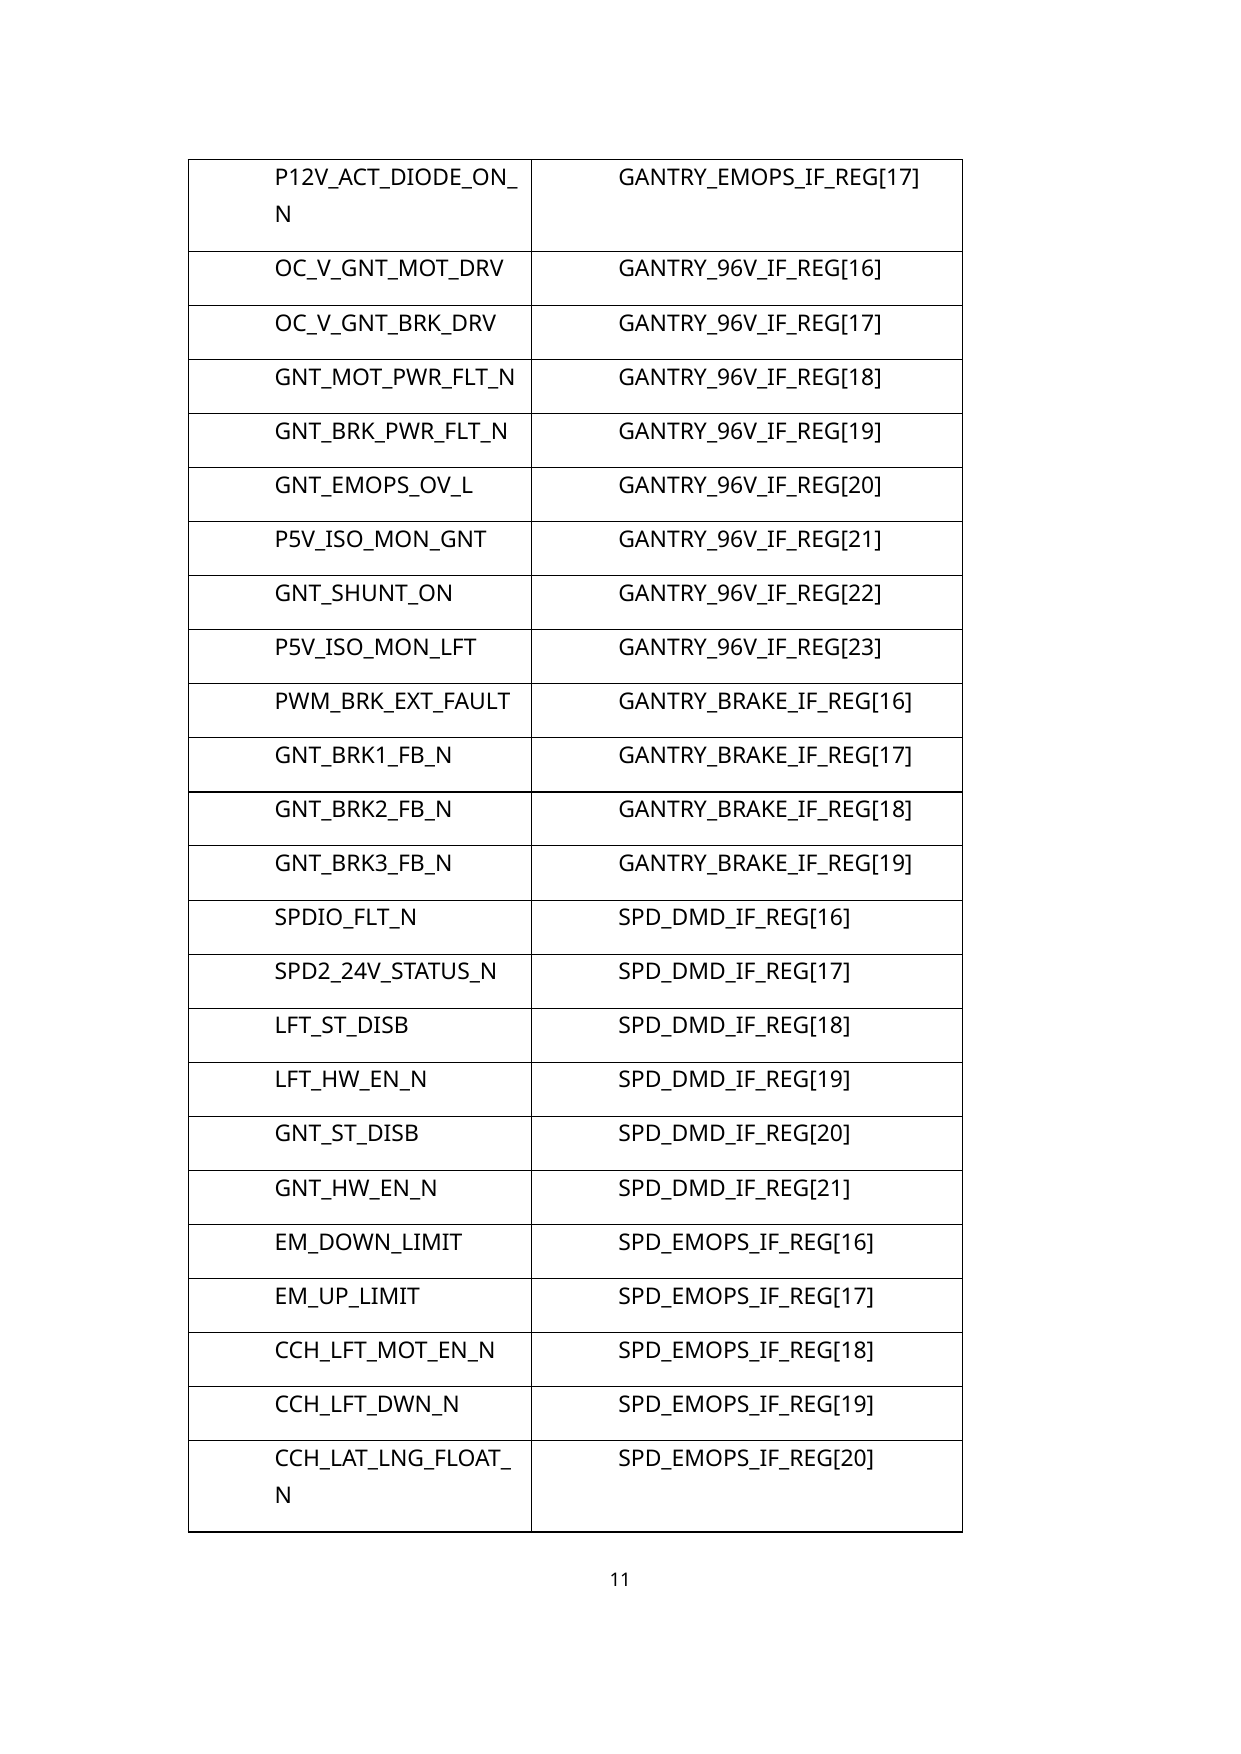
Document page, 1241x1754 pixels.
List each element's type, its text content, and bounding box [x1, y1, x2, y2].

table_cell EM_UP_LIMIT [189, 1279, 531, 1332]
table_cell LFT_ST_DISB [189, 1009, 531, 1062]
table_cell GANTRY_96V_IF_REG[21] [532, 522, 962, 575]
table_cell SPD_EMOPS_IF_REG[20] [532, 1441, 962, 1531]
table_cell GNT_SHUNT_ON [189, 576, 531, 629]
table_cell GANTRY_BRAKE_IF_REG[19] [532, 846, 962, 899]
table_cell SPD_EMOPS_IF_REG[17] [532, 1279, 962, 1332]
table_cell SPD_DMD_IF_REG[17] [532, 955, 962, 1008]
table_cell GANTRY_96V_IF_REG[19] [532, 414, 962, 467]
table_cell GANTRY_96V_IF_REG[18] [532, 360, 962, 413]
table_cell SPD2_24V_STATUS_N [189, 955, 531, 1008]
table_cell CCH_LAT_LNG_FLOAT_N [189, 1441, 531, 1531]
table_cell SPD_DMD_IF_REG[20] [532, 1117, 962, 1170]
table_cell OC_V_GNT_BRK_DRV [189, 306, 531, 359]
table_cell LFT_HW_EN_N [189, 1063, 531, 1116]
table_cell GNT_HW_EN_N [189, 1171, 531, 1224]
table_cell SPD_DMD_IF_REG[19] [532, 1063, 962, 1116]
table_cell EM_DOWN_LIMIT [189, 1225, 531, 1278]
table_cell SPD_DMD_IF_REG[18] [532, 1009, 962, 1062]
table_cell GANTRY_96V_IF_REG[23] [532, 630, 962, 683]
table_cell SPD_EMOPS_IF_REG[19] [532, 1387, 962, 1440]
table_cell GNT_BRK_PWR_FLT_N [189, 414, 531, 467]
table_cell GANTRY_BRAKE_IF_REG[17] [532, 738, 962, 791]
table_cell GANTRY_96V_IF_REG[17] [532, 306, 962, 359]
table_cell GNT_ST_DISB [189, 1117, 531, 1170]
table_cell GANTRY_EMOPS_IF_REG[17] [532, 160, 962, 251]
table_cell GANTRY_BRAKE_IF_REG[18] [532, 793, 962, 845]
table_cell P12V_ACT_DIODE_ON_N [189, 160, 531, 251]
table_cell SPDIO_FLT_N [189, 901, 531, 953]
table_cell CCH_LFT_DWN_N [189, 1387, 531, 1440]
table_cell CCH_LFT_MOT_EN_N [189, 1333, 531, 1386]
table_cell SPD_DMD_IF_REG[21] [532, 1171, 962, 1224]
table_cell GANTRY_96V_IF_REG[22] [532, 576, 962, 629]
table_cell GNT_BRK1_FB_N [189, 738, 531, 791]
table_cell SPD_EMOPS_IF_REG[16] [532, 1225, 962, 1278]
table_cell SPD_EMOPS_IF_REG[18] [532, 1333, 962, 1386]
table_cell GNT_MOT_PWR_FLT_N [189, 360, 531, 413]
table_cell GANTRY_96V_IF_REG[16] [532, 252, 962, 305]
table_cell GANTRY_BRAKE_IF_REG[16] [532, 684, 962, 737]
table_cell GNT_BRK3_FB_N [189, 846, 531, 899]
table_cell GNT_EMOPS_OV_L [189, 468, 531, 521]
table_cell P5V_ISO_MON_GNT [189, 522, 531, 575]
table_cell PWM_BRK_EXT_FAULT [189, 684, 531, 737]
table_cell GNT_BRK2_FB_N [189, 793, 531, 845]
table_cell GANTRY_96V_IF_REG[20] [532, 468, 962, 521]
table_cell P5V_ISO_MON_LFT [189, 630, 531, 683]
table_cell OC_V_GNT_MOT_DRV [189, 252, 531, 305]
table_cell SPD_DMD_IF_REG[16] [532, 901, 962, 953]
